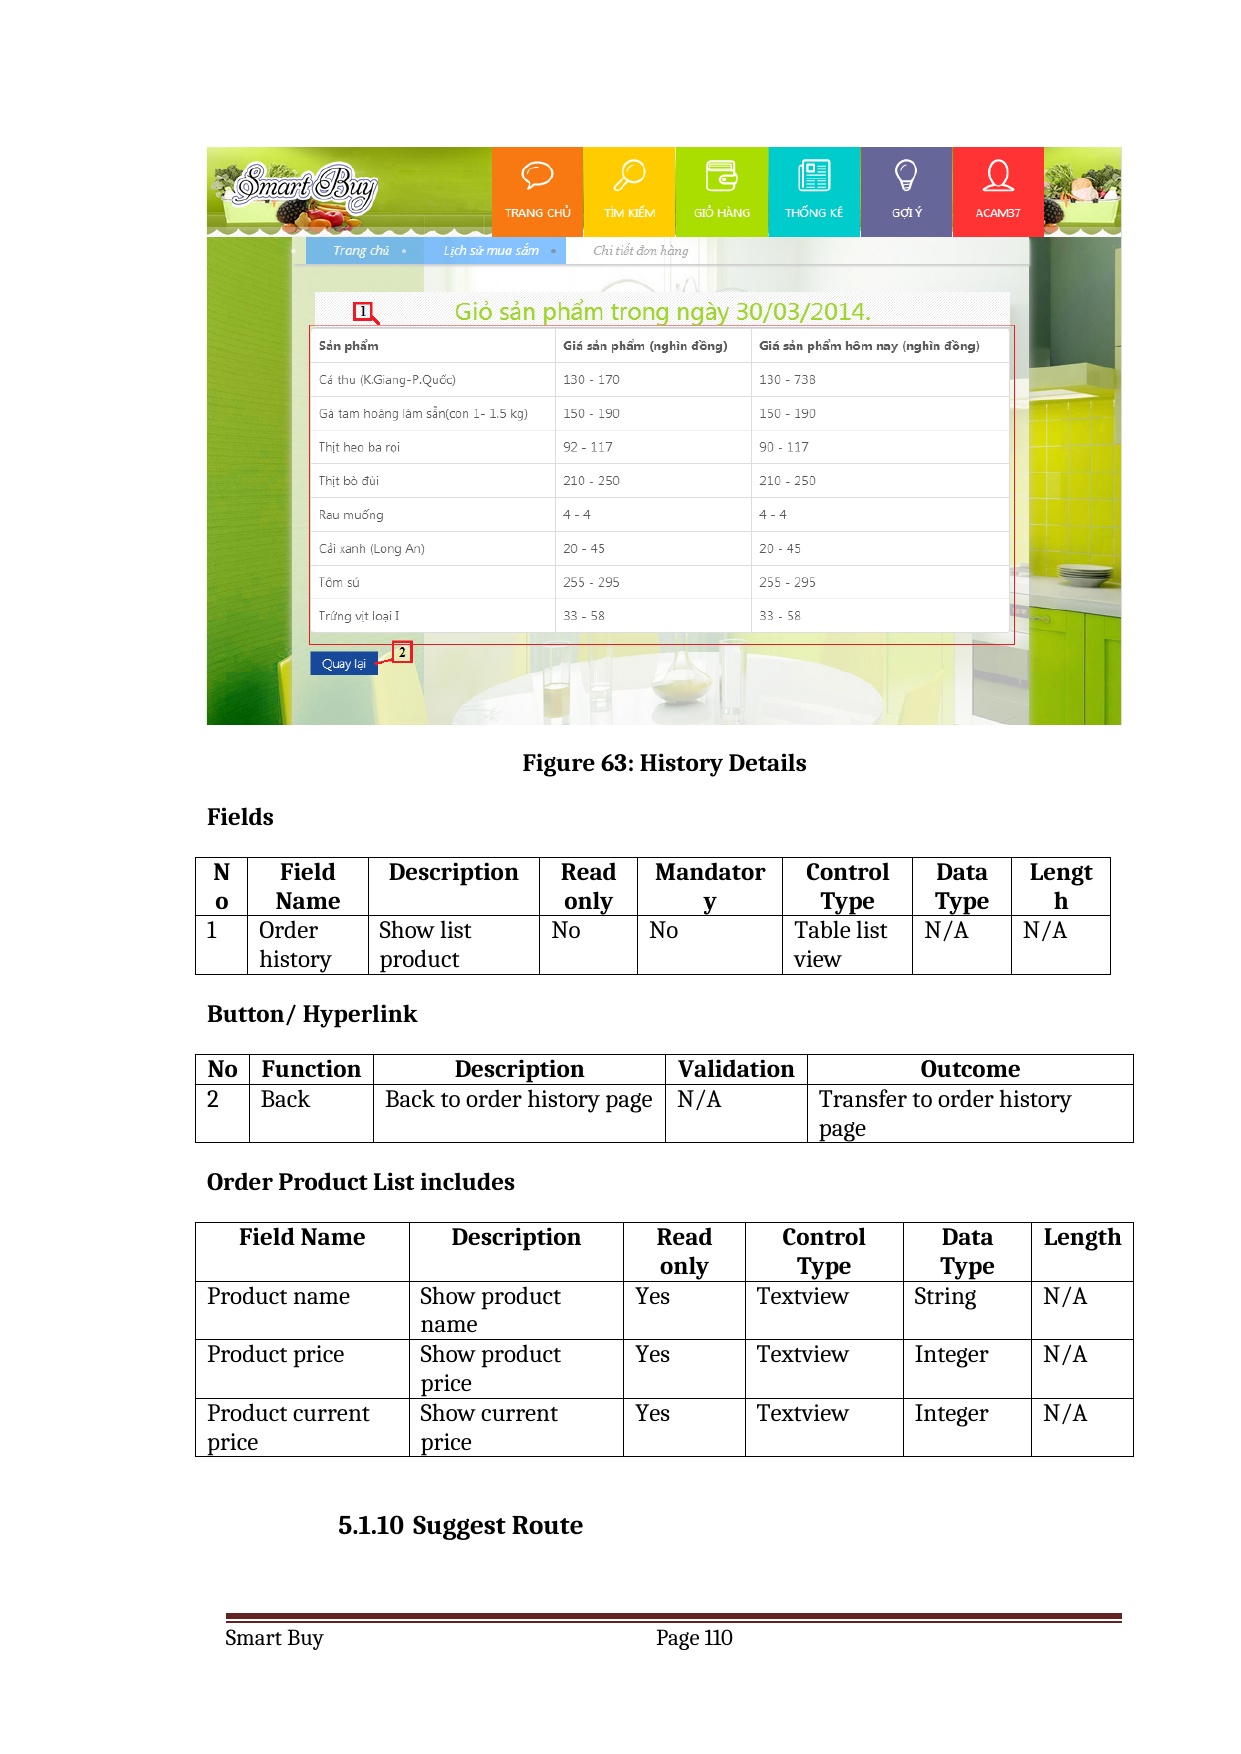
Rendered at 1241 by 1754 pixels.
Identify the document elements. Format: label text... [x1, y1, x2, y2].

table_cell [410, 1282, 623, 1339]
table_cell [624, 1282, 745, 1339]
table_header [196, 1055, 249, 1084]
text Button/ Hyperlink [207, 1000, 1122, 1029]
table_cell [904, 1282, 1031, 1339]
text Fields [207, 803, 1122, 832]
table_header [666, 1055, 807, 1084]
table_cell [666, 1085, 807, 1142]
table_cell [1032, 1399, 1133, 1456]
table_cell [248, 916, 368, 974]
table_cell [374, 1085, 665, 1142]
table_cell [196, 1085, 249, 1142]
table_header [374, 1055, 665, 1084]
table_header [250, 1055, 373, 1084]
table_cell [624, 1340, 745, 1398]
text Order Product List includes [207, 1168, 1122, 1197]
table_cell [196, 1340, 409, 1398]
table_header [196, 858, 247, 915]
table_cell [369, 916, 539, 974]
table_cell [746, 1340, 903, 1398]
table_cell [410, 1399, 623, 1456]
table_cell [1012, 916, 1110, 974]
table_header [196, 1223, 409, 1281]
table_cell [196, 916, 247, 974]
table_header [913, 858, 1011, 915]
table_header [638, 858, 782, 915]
subtitle Suggest Route [338, 1510, 1122, 1541]
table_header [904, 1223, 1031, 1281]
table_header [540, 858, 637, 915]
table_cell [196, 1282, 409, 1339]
picture [206, 147, 1123, 725]
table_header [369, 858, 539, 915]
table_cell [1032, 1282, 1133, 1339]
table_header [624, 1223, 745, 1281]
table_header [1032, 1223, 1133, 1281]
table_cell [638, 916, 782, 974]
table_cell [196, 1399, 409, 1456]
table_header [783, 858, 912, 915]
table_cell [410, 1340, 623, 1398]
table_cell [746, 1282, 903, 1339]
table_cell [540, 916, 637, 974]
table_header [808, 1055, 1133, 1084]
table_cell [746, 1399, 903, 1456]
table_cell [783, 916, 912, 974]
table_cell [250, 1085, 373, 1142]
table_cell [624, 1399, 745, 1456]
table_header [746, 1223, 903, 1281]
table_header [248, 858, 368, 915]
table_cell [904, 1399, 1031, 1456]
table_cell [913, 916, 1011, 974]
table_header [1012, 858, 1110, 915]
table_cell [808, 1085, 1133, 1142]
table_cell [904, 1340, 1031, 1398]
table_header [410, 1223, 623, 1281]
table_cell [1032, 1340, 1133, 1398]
text Figure 63: History Details [207, 749, 1122, 778]
